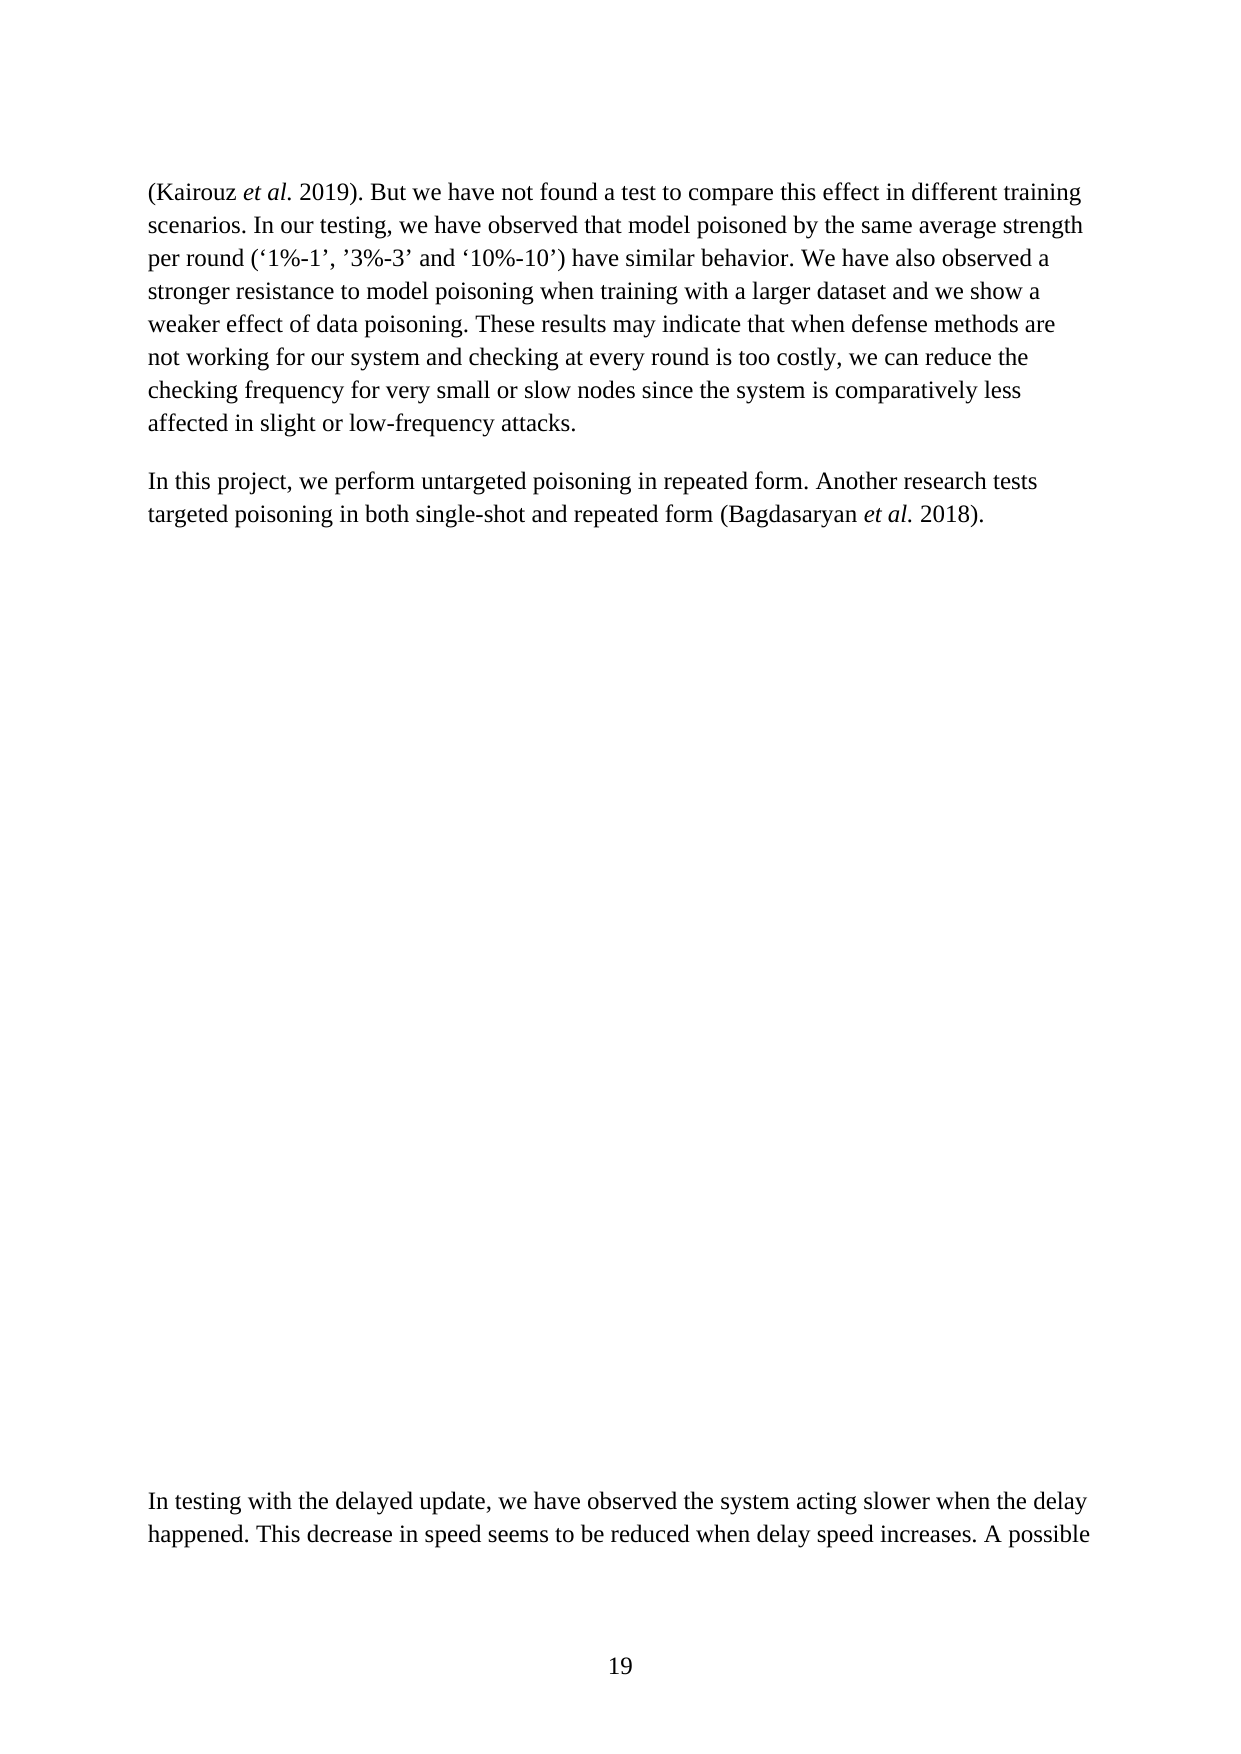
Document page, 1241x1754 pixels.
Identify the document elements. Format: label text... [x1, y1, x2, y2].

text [148, 1486, 1092, 1547]
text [148, 177, 1092, 437]
text In this project, we perform untargeted poisoning in repeated form. Another research tests targeted poisoning in both single-shot and repeated form (Bagdasaryan et al. 2018). [148, 466, 1092, 528]
